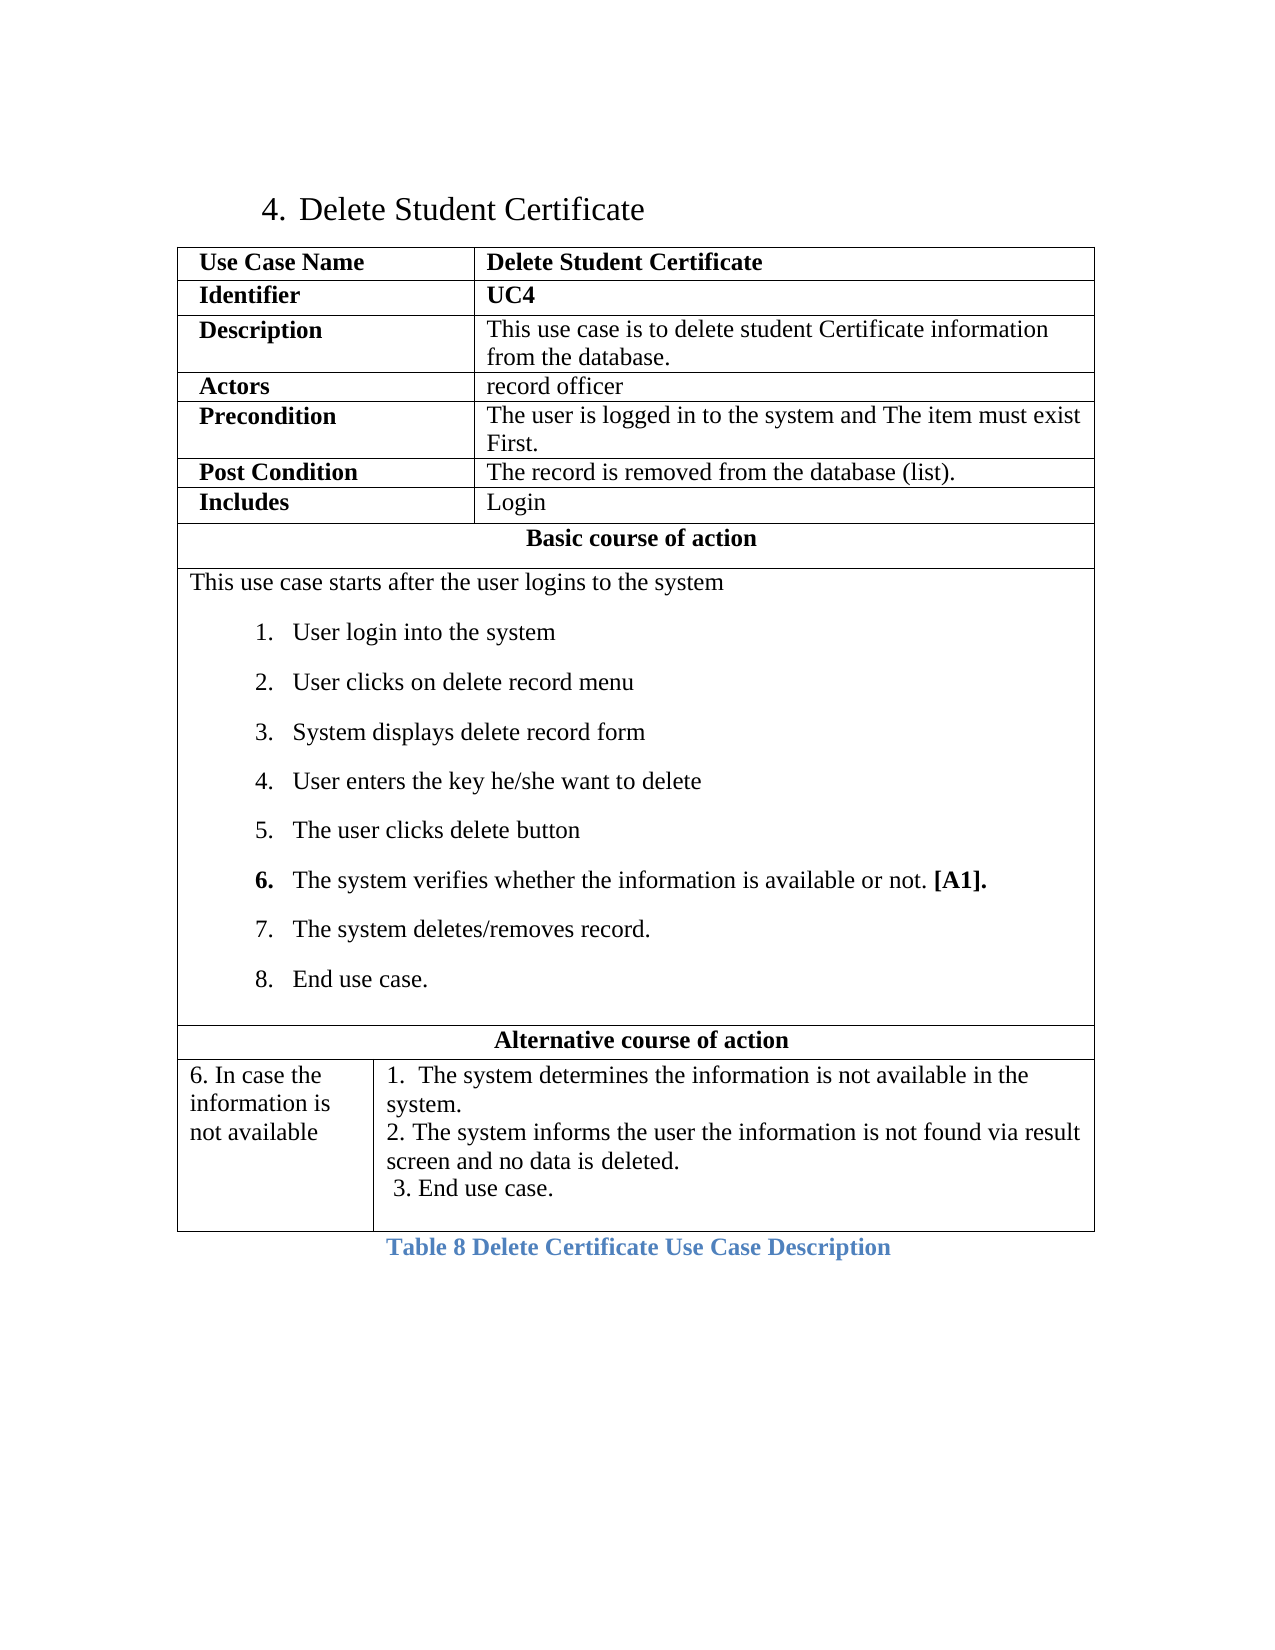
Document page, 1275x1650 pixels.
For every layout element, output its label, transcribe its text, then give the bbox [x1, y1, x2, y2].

table_cell Precondition [178, 402, 474, 458]
table_cell Login [475, 488, 1094, 523]
table_cell The system determines the information is not available in the system. The system informs the user the information is not found via result screen and no data is deleted. End use case. [374, 1060, 1094, 1231]
table_cell Identifier [178, 281, 474, 314]
table_cell The record is removed from the database (list). [475, 459, 1094, 487]
table_cell record officer [475, 373, 1094, 401]
table_cell Description [178, 316, 474, 372]
table_header Delete Student Certificate [475, 248, 1094, 280]
table_cell 6. In case the information is not available [178, 1060, 373, 1231]
table_cell This use case starts after the user logins to the system User login into the system User clicks on delete record menu System displays delete record form User enters the key he/she want to delete The user clicks delete button The system verifies whether the information is available or not. [A1]. The system deletes/removes record. End use case. [178, 569, 1094, 1025]
table_cell The user is logged in to the system and The item must exist First. [475, 402, 1094, 458]
table_cell Post Condition [178, 459, 474, 487]
text Table 8 Delete Certificate Use Case Description [139, 1232, 1137, 1261]
table_cell This use case is to delete student Certificate information from the database. [475, 316, 1094, 372]
table_cell Includes [178, 488, 474, 523]
list Delete Student Certificate [261, 189, 768, 227]
table_header Use Case Name [178, 248, 474, 280]
table_cell Alternative course of action [178, 1026, 1094, 1059]
table_cell Basic course of action [178, 524, 1094, 567]
table_cell Actors [178, 373, 474, 401]
table_cell UC4 [475, 281, 1094, 314]
